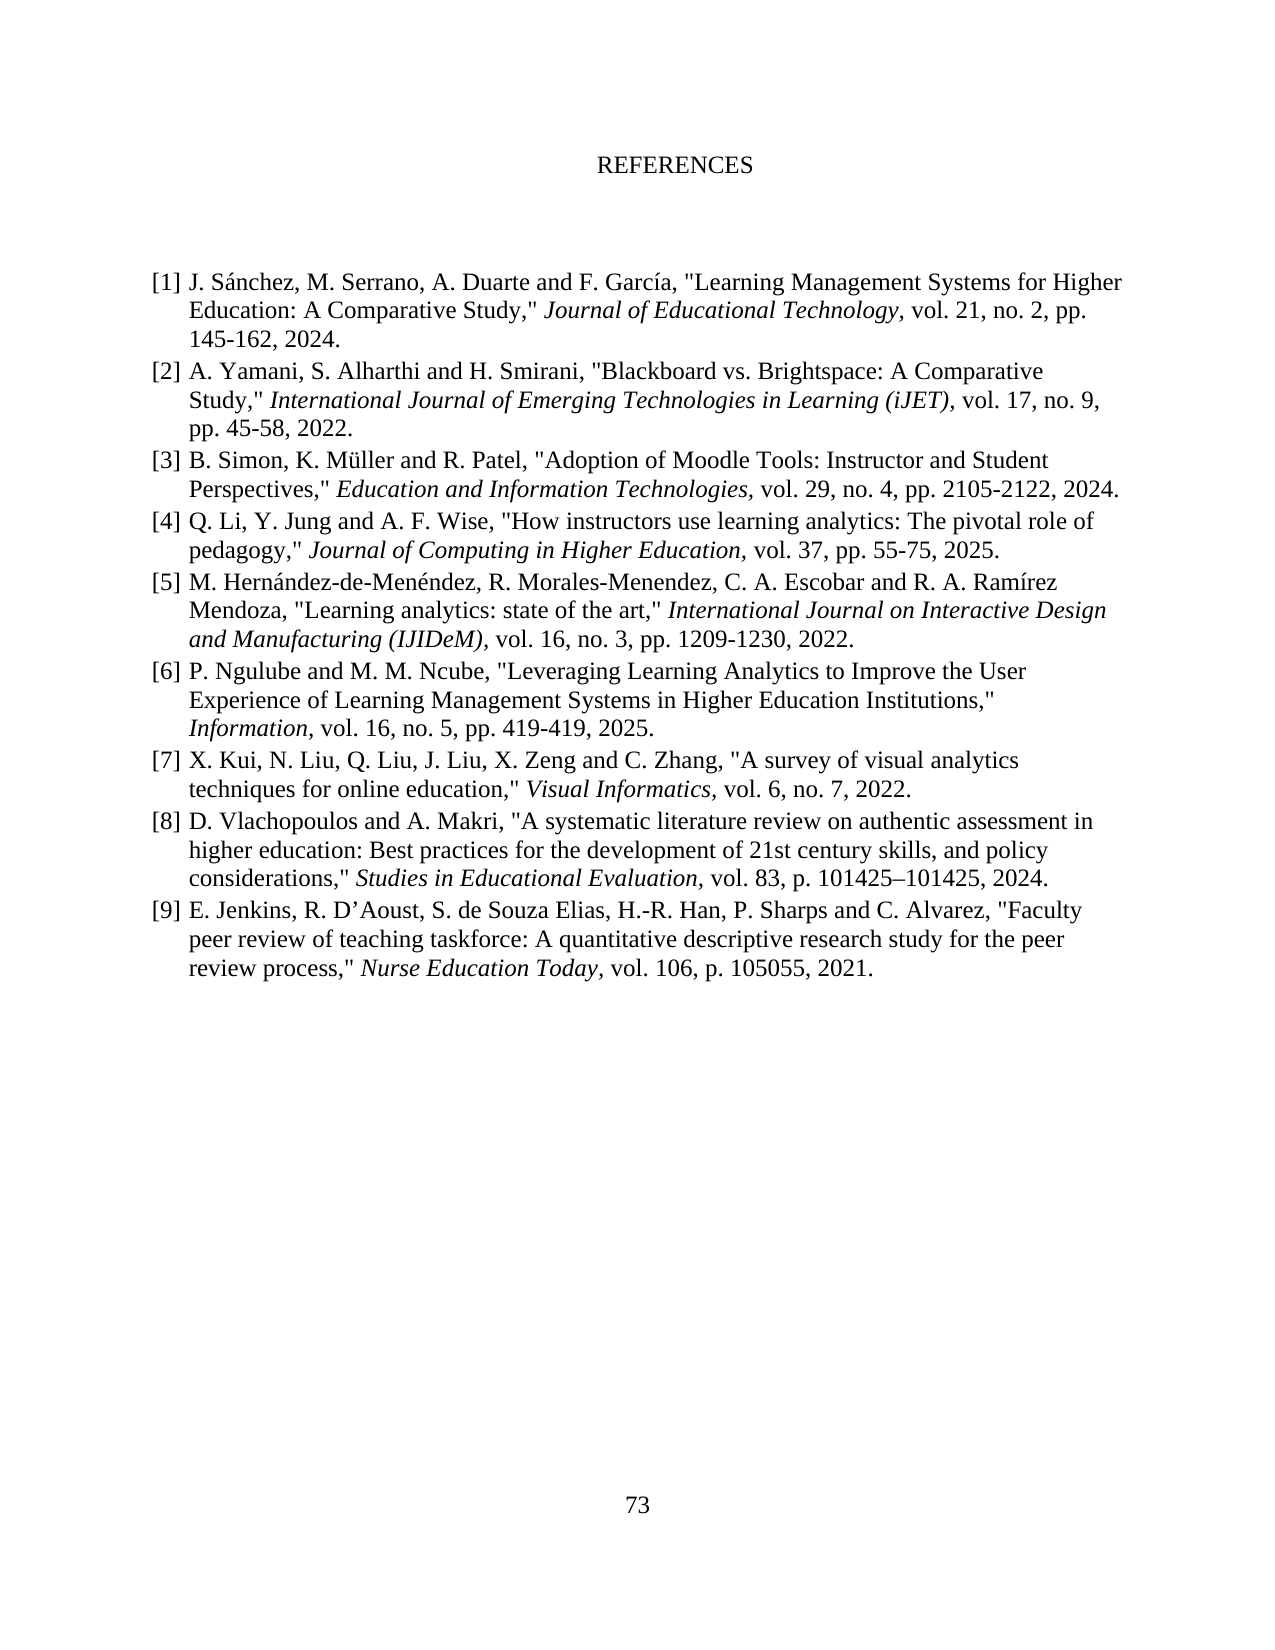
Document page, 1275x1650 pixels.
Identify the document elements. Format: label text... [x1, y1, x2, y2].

subtitle REFERENCES [150, 150, 1125, 179]
